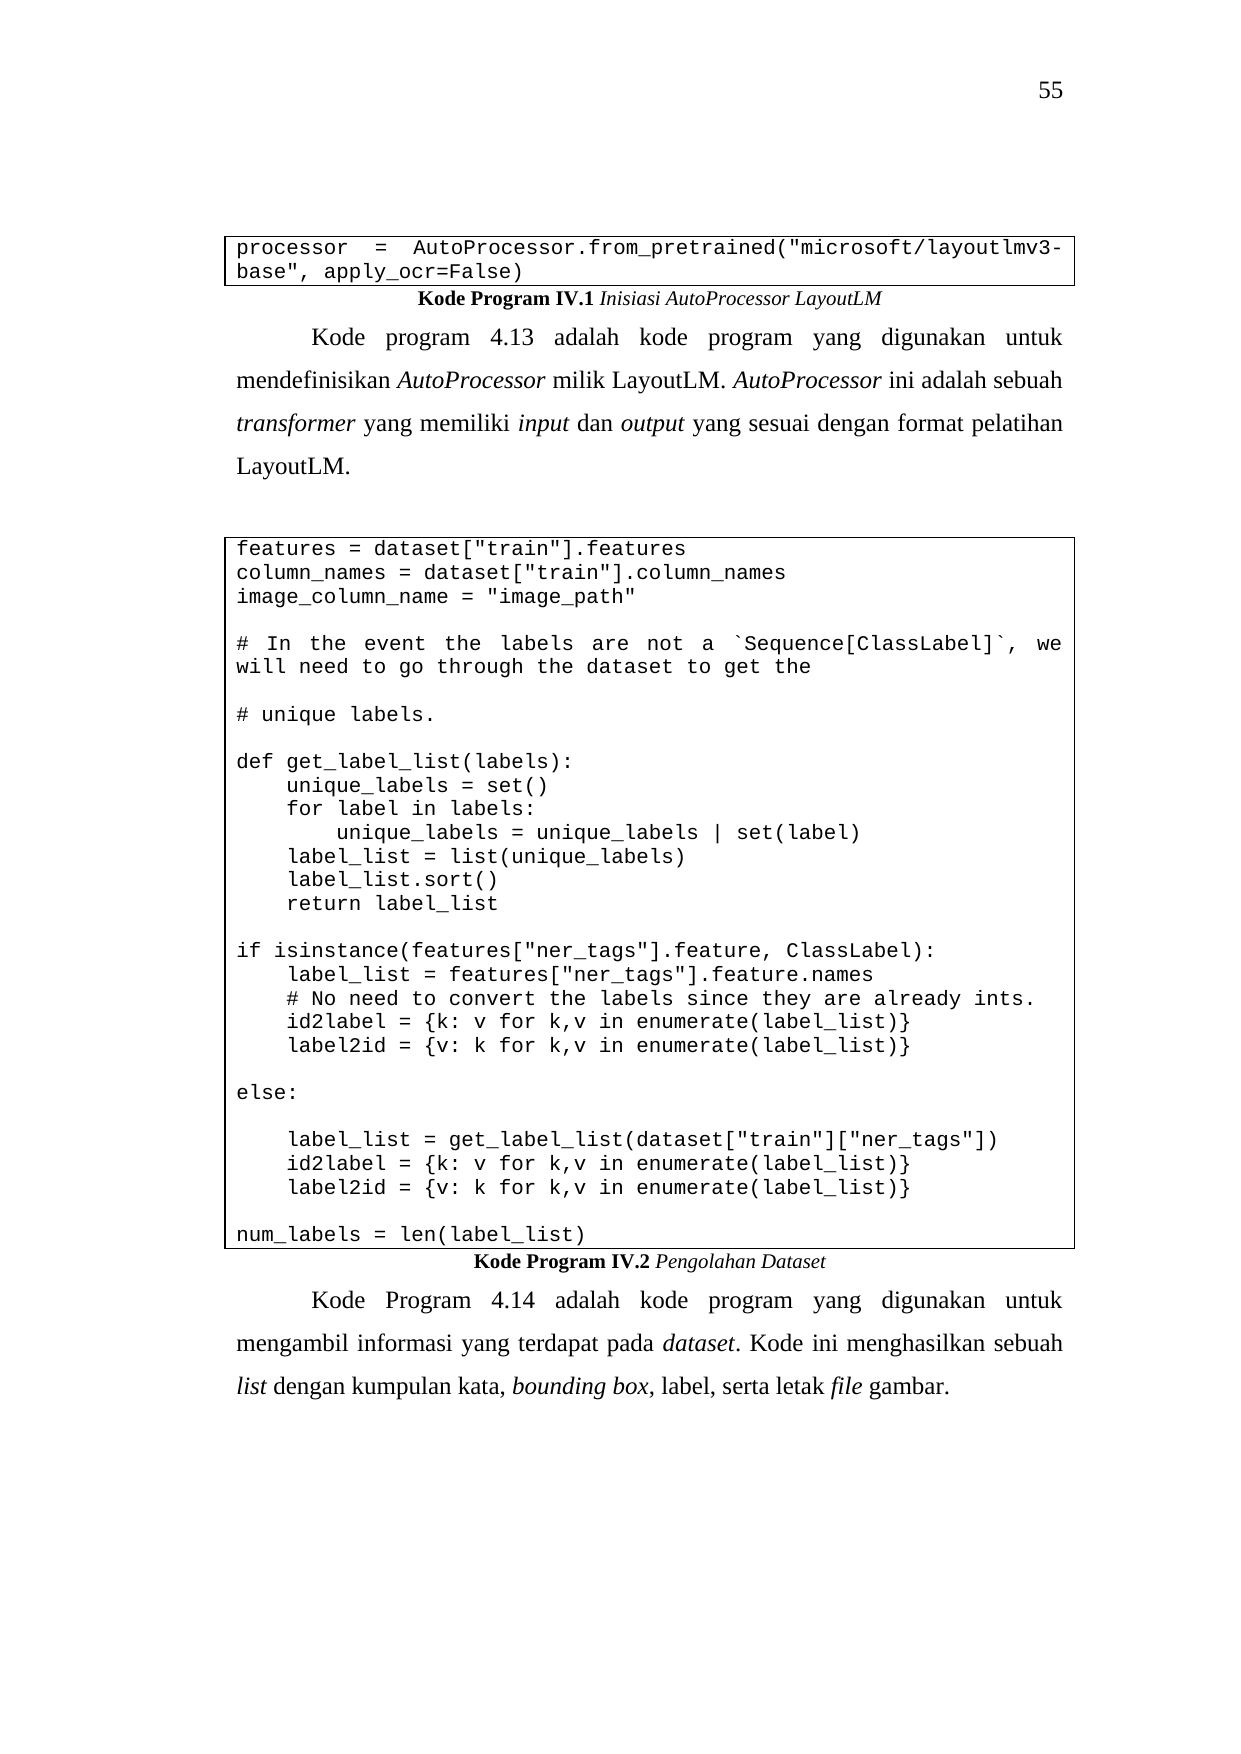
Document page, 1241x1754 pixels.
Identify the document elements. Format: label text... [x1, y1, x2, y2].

text Inisiasi AutoProcessor LayoutLM [236, 286, 1063, 310]
text Kode program 4.13 adalah kode program yang digunakan untuk mendefinisikan AutoProcessor milik LayoutLM. AutoProcessor ini adalah sebuah transformer yang memiliki input dan output yang sesuai dengan format pelatihan LayoutLM. [236, 322, 1063, 480]
text Pengolahan Dataset [236, 1249, 1063, 1273]
table_header features = dataset["train"].features column_names = dataset["train"].column_names image_column_name = "image_path" # In the event the labels are not a `Sequence[ClassLabel]`, we will need to go through the dataset to get the # unique labels. def get_label_list(labels): unique_labels = set() for label in labels: unique_labels = unique_labels | set(label) label_list = list(unique_labels) label_list.sort() return label_list if isinstance(features["ner_tags"].feature, ClassLabel): label_list = features["ner_tags"].feature.names # No need to convert the labels since they are already ints. id2label = {k: v for k,v in enumerate(label_list)} label2id = {v: k for k,v in enumerate(label_list)} else: label_list = get_label_list(dataset["train"]["ner_tags"]) id2label = {k: v for k,v in enumerate(label_list)} label2id = {v: k for k,v in enumerate(label_list)} num_labels = len(label_list) [226, 538, 1074, 1248]
text Kode Program 4.14 adalah kode program yang digunakan untuk mengambil informasi yang terdapat pada dataset. Kode ini menghasilkan sebuah list dengan kumpulan kata, bounding box, label, serta letak file gambar. [236, 1285, 1063, 1400]
table_header processor = AutoProcessor.from_pretrained("microsoft/layoutlmv3-base", apply_ocr=False) [226, 237, 1074, 284]
